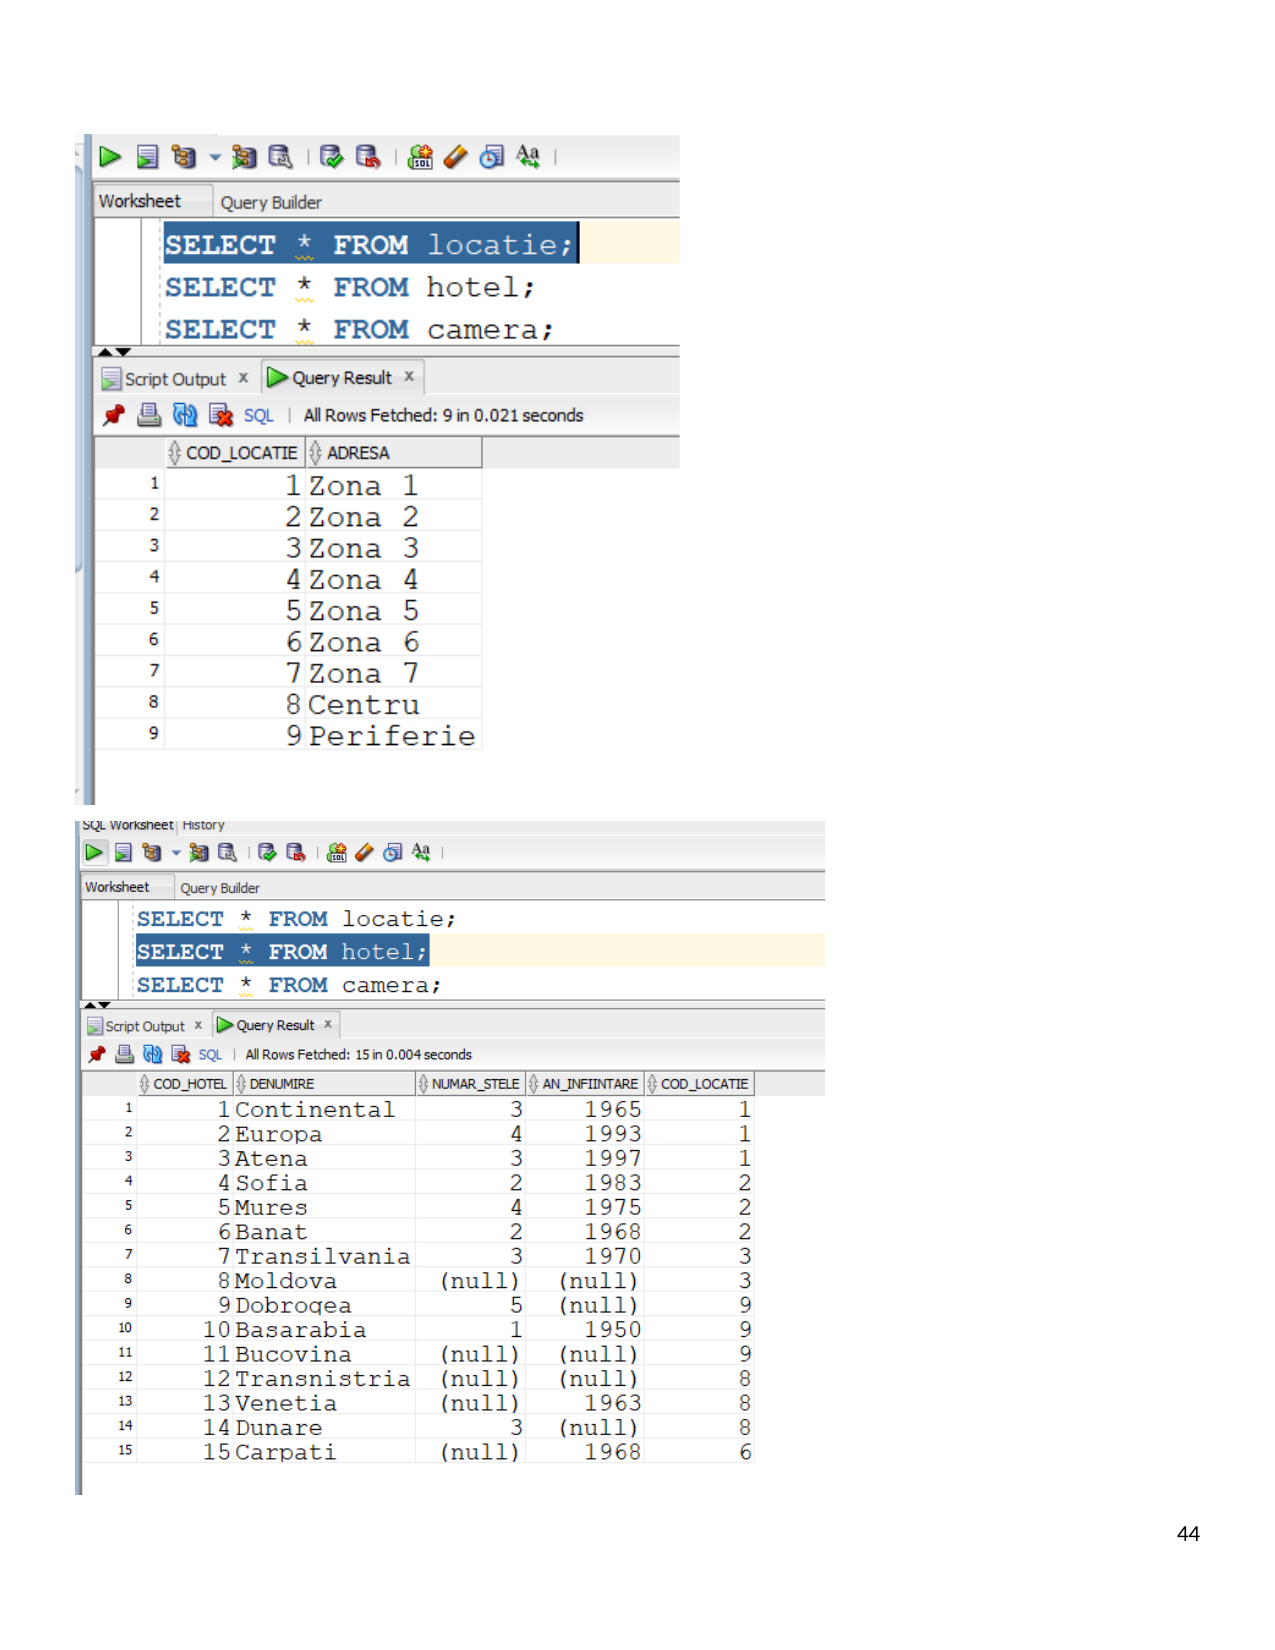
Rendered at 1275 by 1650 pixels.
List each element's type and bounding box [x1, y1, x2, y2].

picture [75, 134, 680, 805]
picture [75, 821, 826, 1495]
